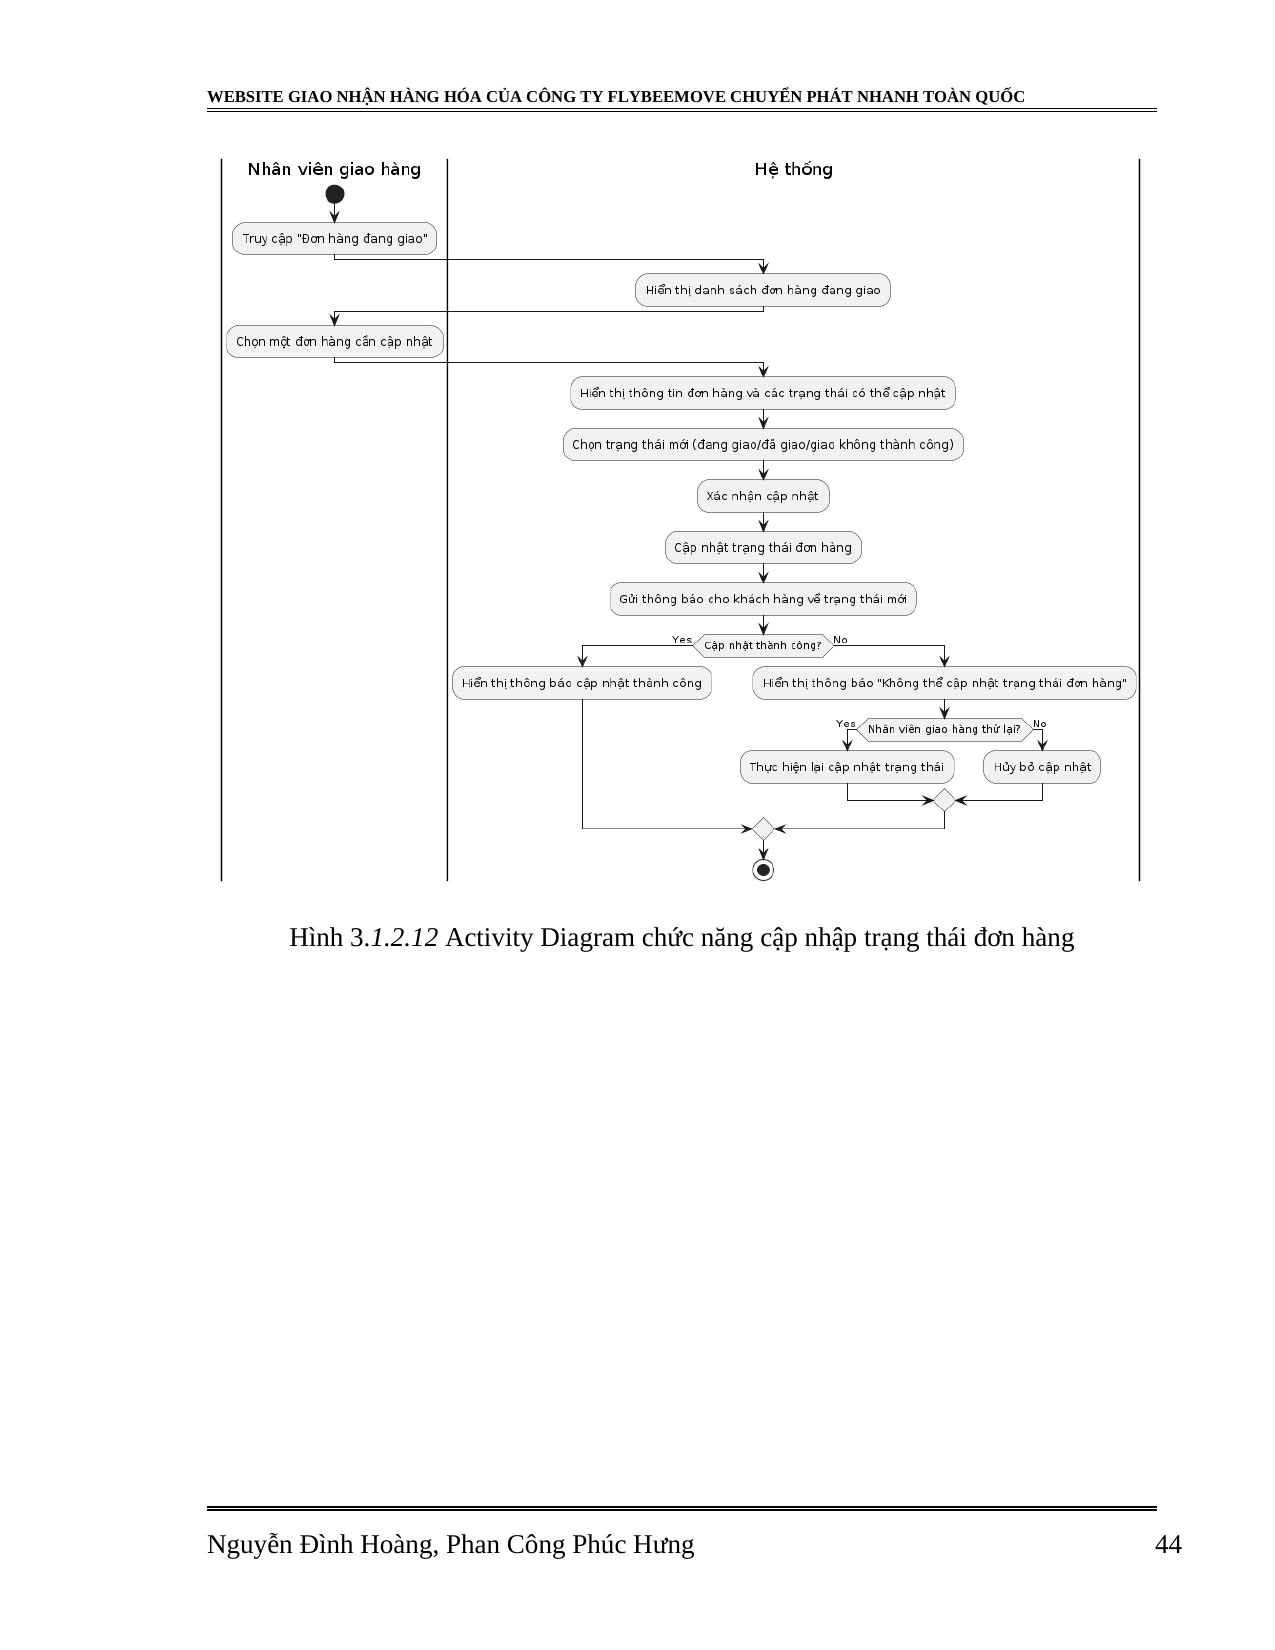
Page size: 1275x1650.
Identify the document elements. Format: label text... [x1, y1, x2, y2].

text Hình 3.1.2.12 Activity Diagram chức năng cập nhập trạng thái đơn hàng [207, 921, 1157, 952]
picture [206, 147, 1157, 890]
